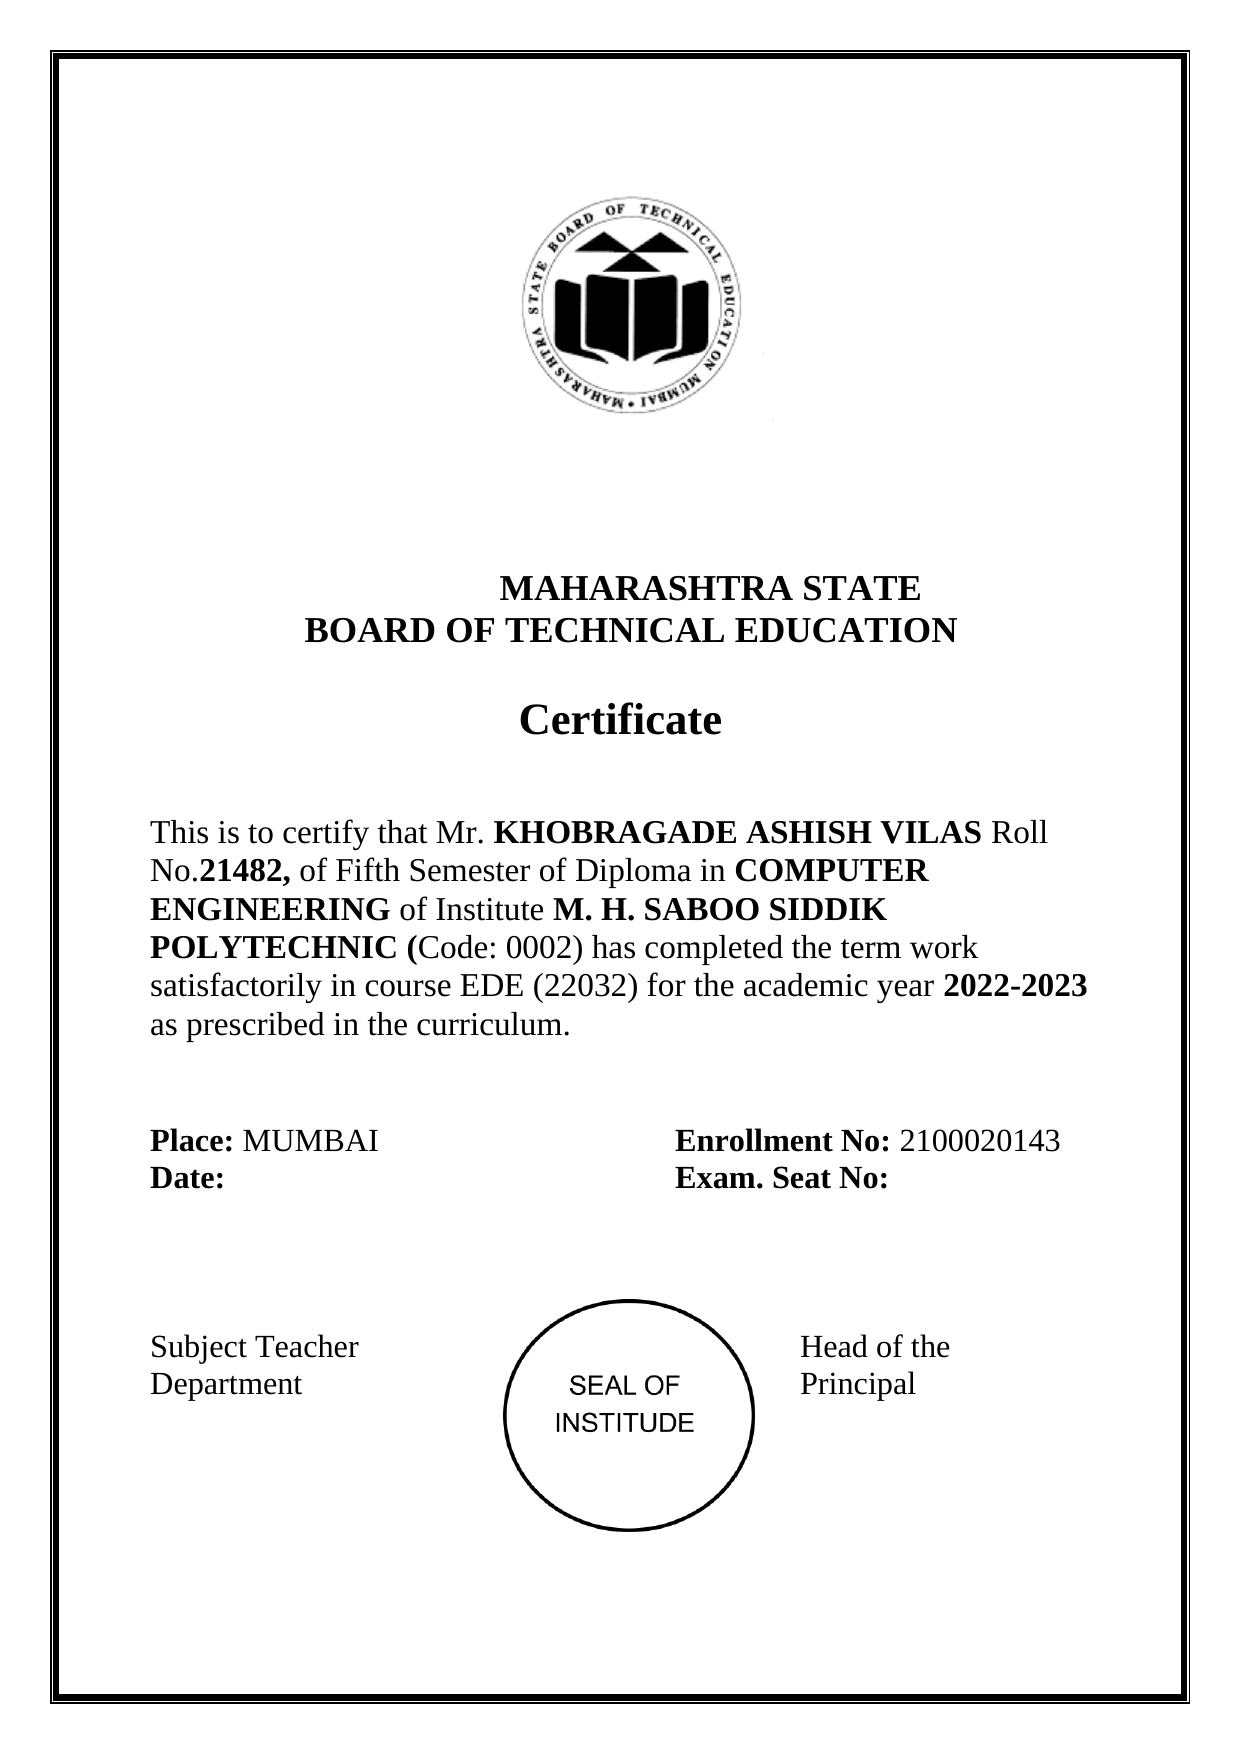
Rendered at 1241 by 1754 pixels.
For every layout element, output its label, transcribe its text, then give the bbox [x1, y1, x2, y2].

text Subject Teacher Head of the Department Principal [150, 1328, 494, 1402]
text MAHARASHTRA STATE [150, 567, 1090, 608]
text This is to certify that Mr. KHOBRAGADE ASHISH VILAS Roll No.21482, of Fifth Semester of Diploma in COMPUTER ENGINEERING of Institute M. H. SABOO SIDDIK POLYTECHNIC (Code: 0002) has completed the term work satisfactorily in course EDE (22032) for the academic year 2022-2023 as prescribed in the curriculum. [150, 812, 1090, 1042]
text BOARD OF TECHNICAL EDUCATION [150, 608, 1090, 651]
text Subject Teacher Head of the Department Principal [775, 1328, 1090, 1402]
text Certificate [150, 692, 1090, 744]
picture [452, 150, 788, 452]
picture [494, 1293, 775, 1542]
text Date: Exam. Seat No: [150, 1159, 1090, 1196]
text Place: MUMBAI Enrollment No: 2100020143 [150, 1122, 1090, 1159]
